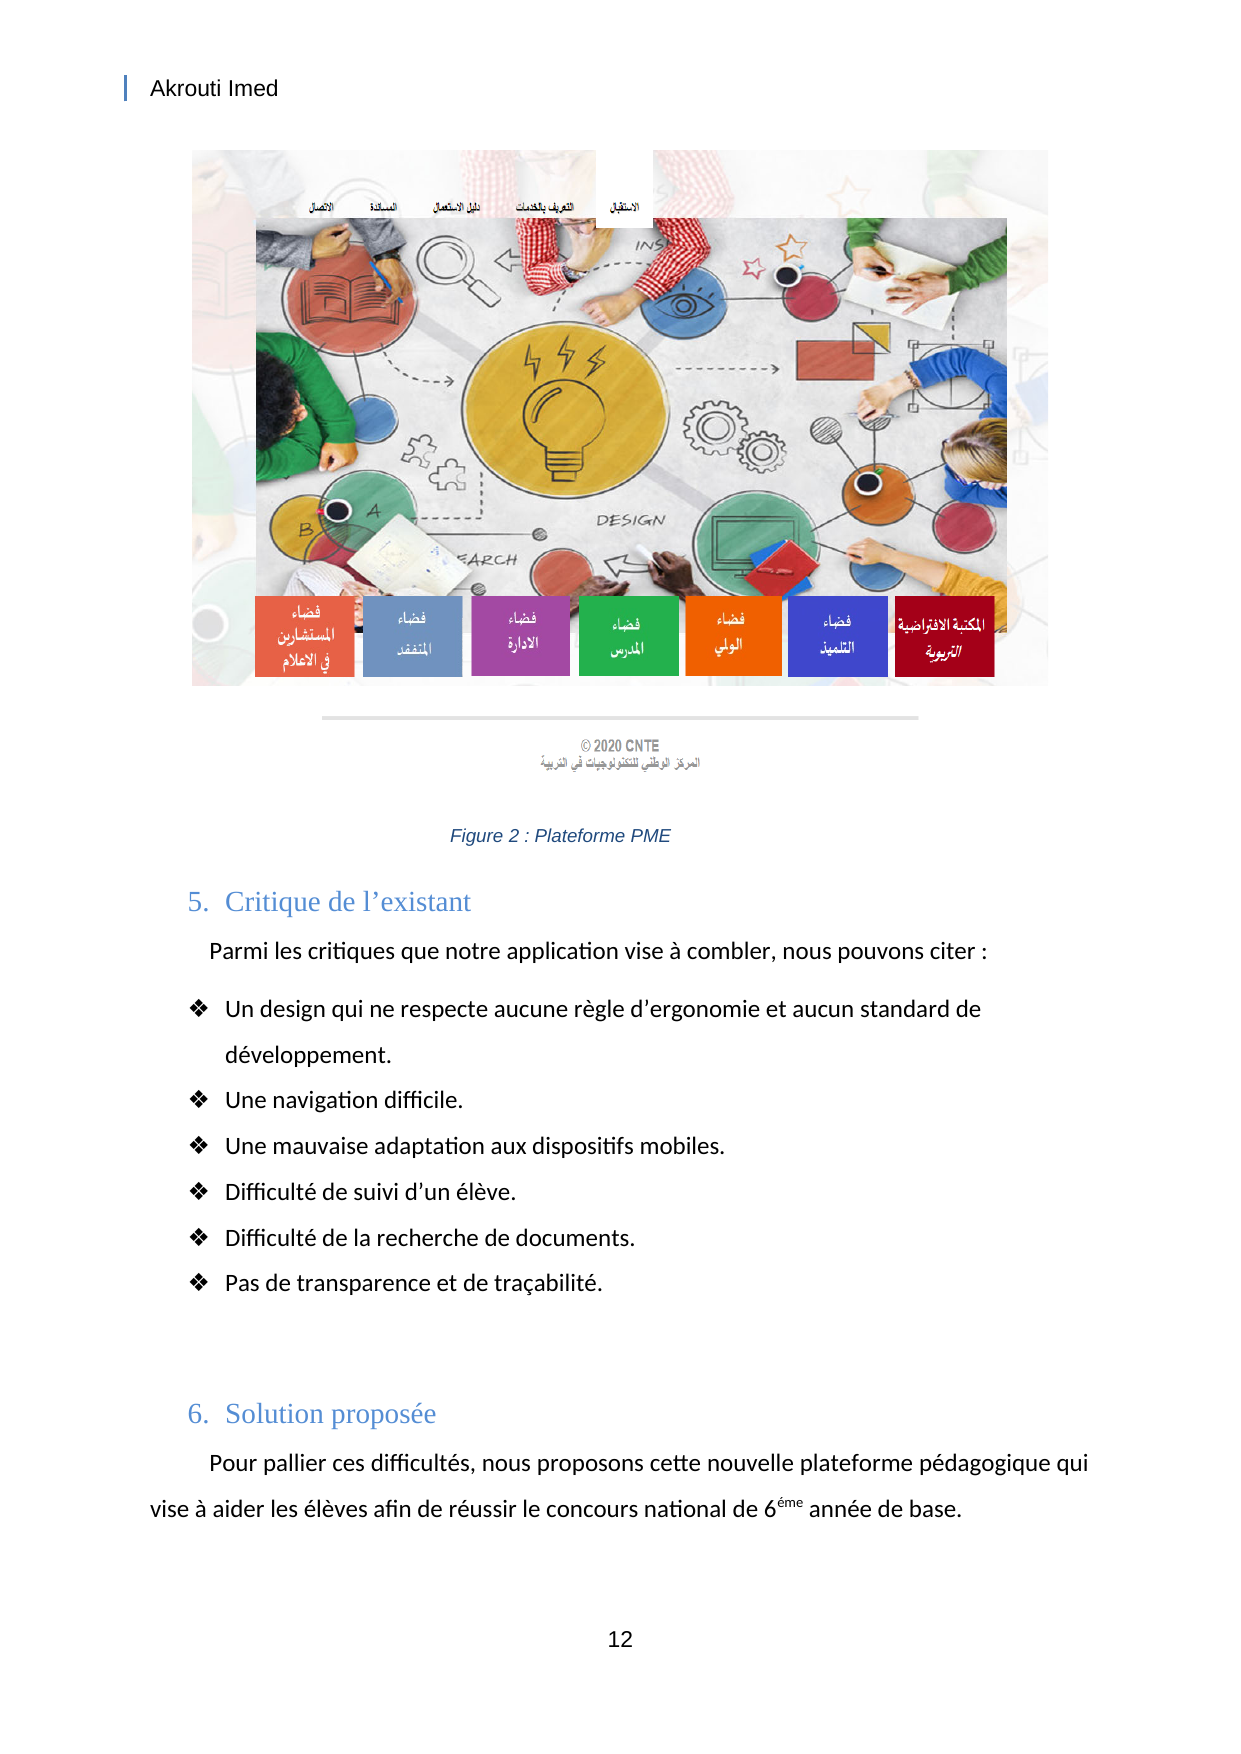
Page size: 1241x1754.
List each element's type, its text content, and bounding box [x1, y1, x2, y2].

list Difficulté de la recherche de documents. [187, 1222, 1090, 1252]
list Une mauvaise adaptation aux dispositifs mobiles. [187, 1130, 1090, 1161]
picture [192, 150, 1049, 788]
list Un design qui ne respecte aucune règle d’ergonomie et aucun standard de développement. [187, 993, 1090, 1069]
text Pour pallier ces difficultés, nous proposons cette nouvelle plateforme pédagogique qui vise à aider les élèves afin de réussir le concours national de 6éme année de base. [150, 1447, 1090, 1524]
text Parmi les critiques que notre application vise à combler, nous pouvons citer : [150, 935, 1090, 965]
list Une navigation difficile. [187, 1084, 1090, 1115]
list Pas de transparence et de traçabilité. [187, 1267, 1090, 1298]
text Figure 2 : Plateforme PME [150, 825, 1090, 846]
text Solution proposée [187, 1396, 1090, 1430]
text Critique de l’existant [187, 884, 1090, 917]
list Difficulté de suivi d’un élève. [187, 1176, 1090, 1206]
